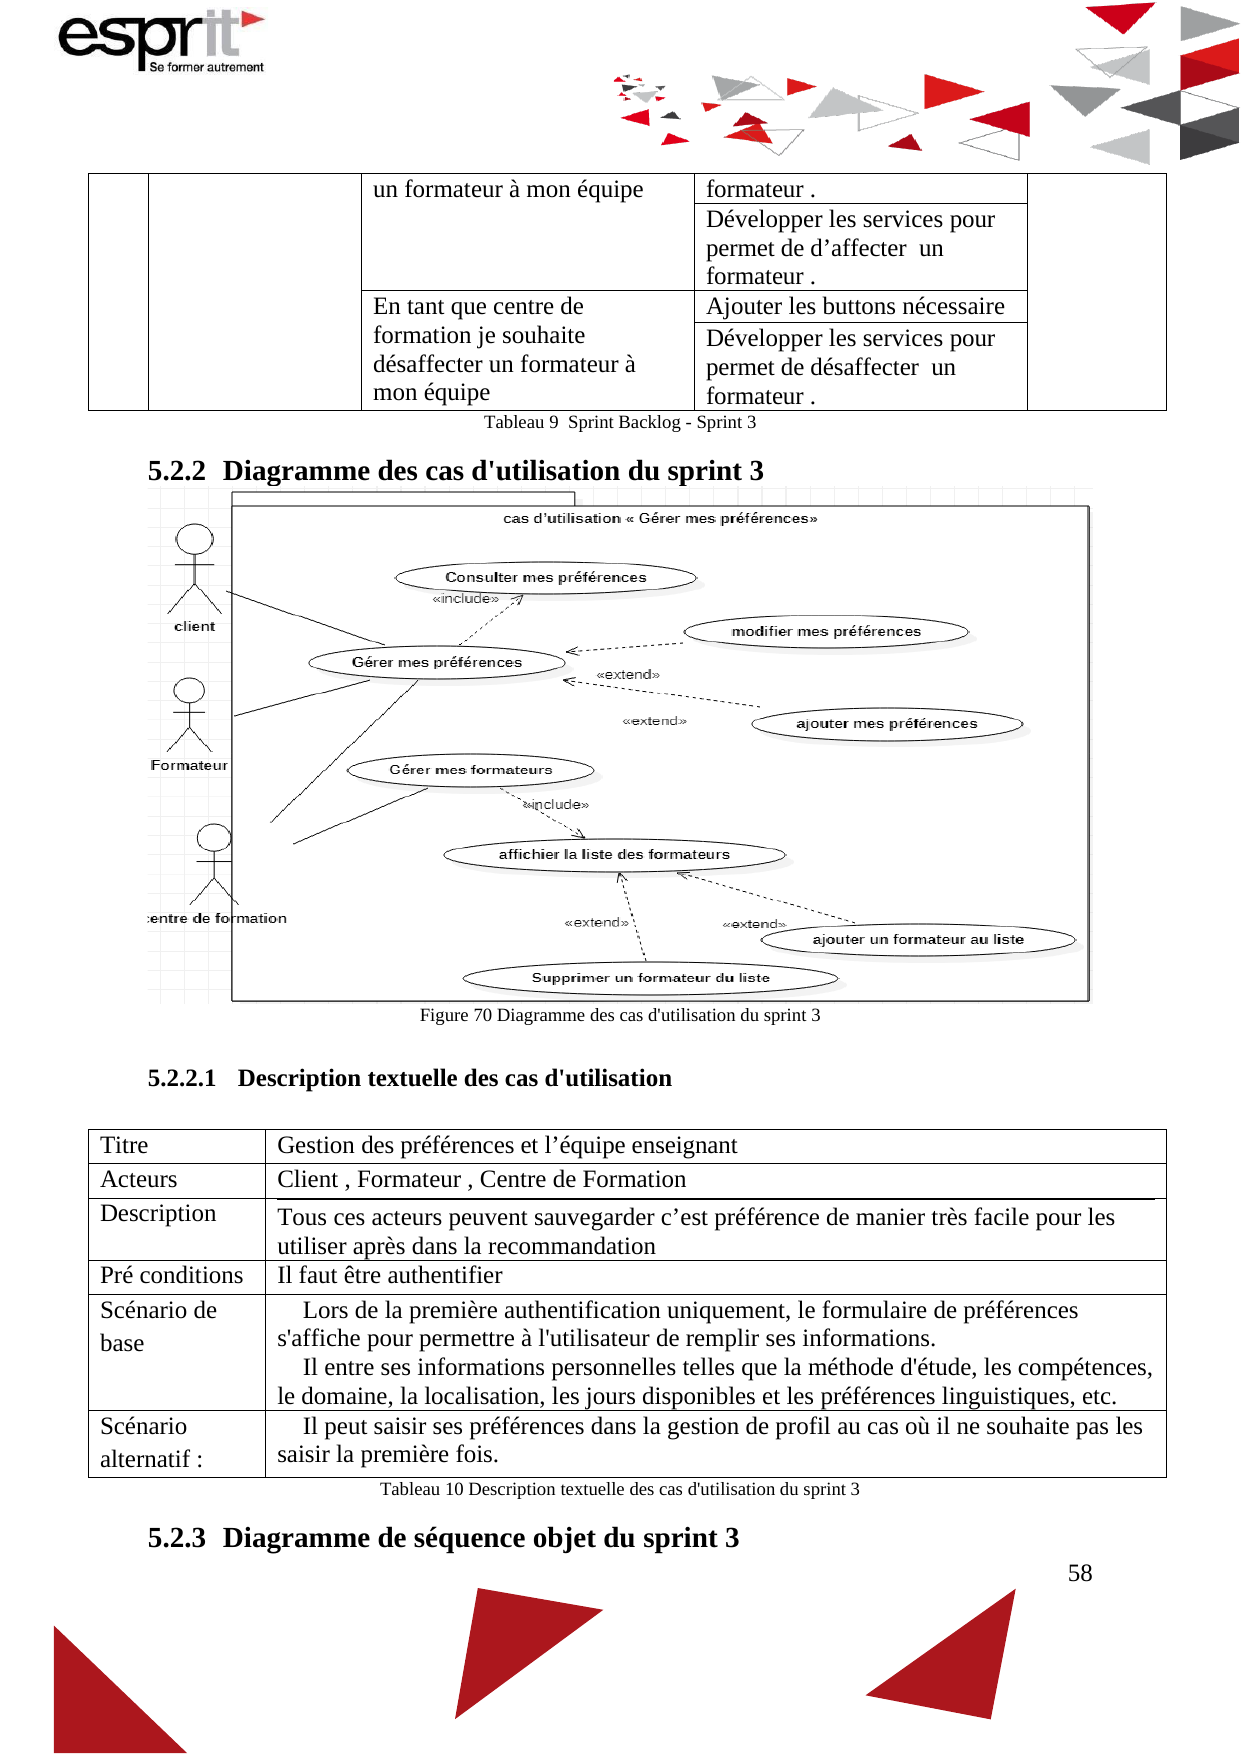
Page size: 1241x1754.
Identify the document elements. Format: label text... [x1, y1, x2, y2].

table_header Titre [89, 1130, 265, 1163]
table_header Gestion des préférences et l’équipe enseignant [266, 1130, 1166, 1163]
table_cell  Lors de la première authentification uniquement, le formulaire de préférences s'affiche pour permettre à l'utilisateur de remplir ses informations.  Il entre ses informations personnelles telles que la méthode d'étude, les compétences, le domaine, la localisation, les jours disponibles et les préférences linguistiques, etc. [266, 1295, 1166, 1410]
table_cell Acteurs [89, 1164, 265, 1197]
table_cell Description [89, 1199, 265, 1259]
text Figure 70 Diagramme des cas d'utilisation du sprint 3 [148, 1004, 1093, 1026]
table_cell Développer les services pour permet de désaffecter un formateur . [695, 323, 1027, 409]
text Tableau 10 Description textuelle des cas d'utilisation du sprint 3 [148, 1478, 1093, 1499]
picture [54, 7, 269, 75]
table_cell Il faut être authentifier [266, 1261, 1166, 1294]
subtitle Diagramme de séquence objet du sprint 3 [148, 1520, 1093, 1554]
subtitle Diagramme des cas d'utilisation du sprint 3 [148, 453, 1093, 486]
table_cell Pré conditions [89, 1261, 265, 1294]
picture [613, 0, 1241, 167]
table_cell Développer les services pour permet de d’affecter un formateur . [695, 204, 1027, 290]
table_cell Tous ces acteurs peuvent sauvegarder c’est préférence de manier très facile pour les utiliser après dans la recommandation [266, 1199, 1166, 1259]
subtitle Description textuelle des cas d'utilisation [148, 1063, 1093, 1092]
picture [147, 486, 1093, 1004]
text Tableau 9 Sprint Backlog - Sprint 3 [148, 411, 1093, 432]
table_cell Ajouter les buttons nécessaire [695, 291, 1027, 322]
table_cell Scénario de base [89, 1295, 265, 1410]
table_cell  Il peut saisir ses préférences dans la gestion de profil au cas où il ne souhaite pas les saisir la première fois. [266, 1411, 1166, 1477]
table_cell En tant que centre de formation je souhaite affecter un formateur à mon équipe [362, 174, 694, 290]
table_cell Client , Formateur , Centre de Formation [266, 1164, 1166, 1197]
table_cell En tant que centre de formation je souhaite désaffecter un formateur à mon équipe [362, 291, 694, 409]
table_cell Scénario alternatif : [89, 1411, 265, 1477]
table_cell Développer les services pour permet de d’affecter un formateur . [695, 174, 1027, 203]
